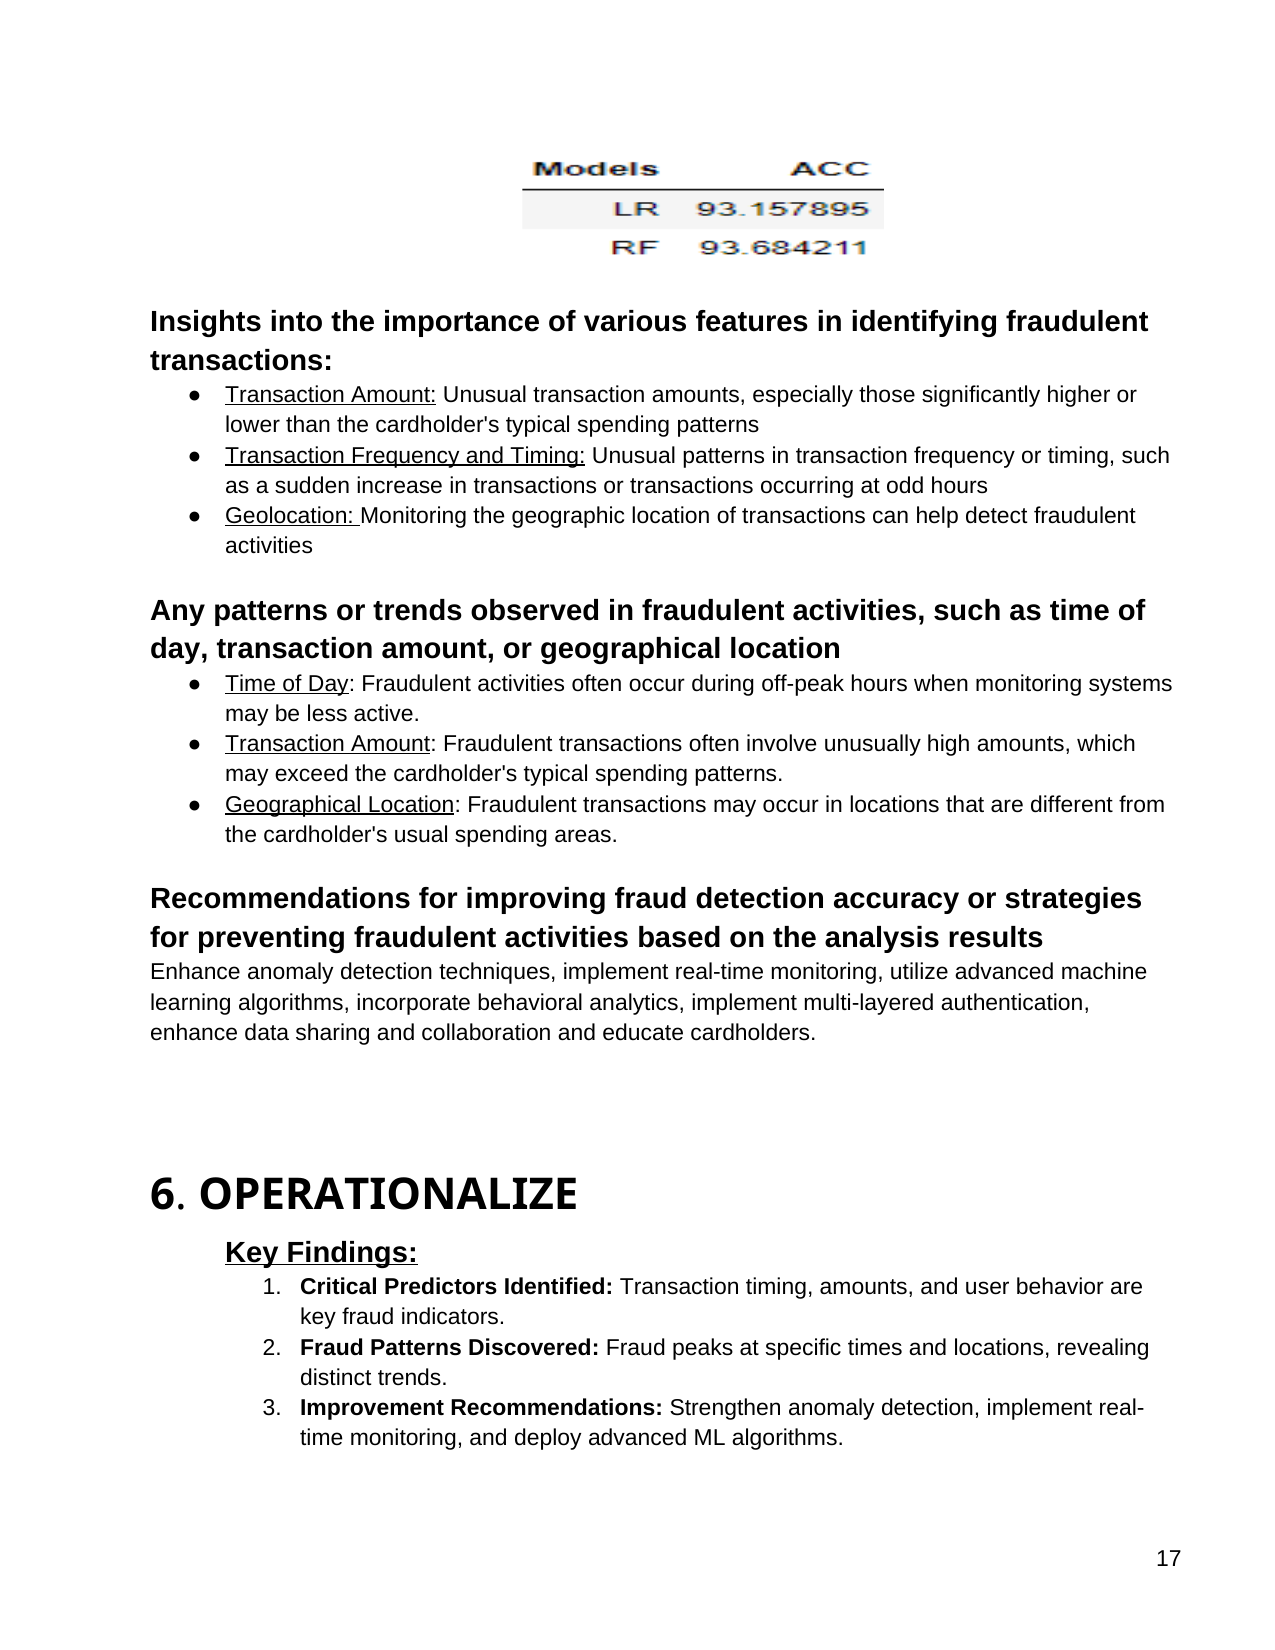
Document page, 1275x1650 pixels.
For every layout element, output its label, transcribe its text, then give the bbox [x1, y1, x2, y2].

list Improvement Recommendations: Strengthen anomaly detection, implement real-time monitoring, and deploy advanced ML algorithms. [262, 1394, 1181, 1451]
text Enhance anomaly detection techniques, implement real-time monitoring, utilize advanced machine learning algorithms, incorporate behavioral analytics, implement multi-layered authentication, enhance data sharing and collaboration and educate cardholders. [150, 958, 1181, 1045]
list Geolocation: Monitoring the geographic location of transactions can help detect fraudulent activities [187, 502, 1181, 559]
list Time of Day: Fraudulent activities often occur during off-peak hours when monitoring systems may be less active. [187, 670, 1181, 726]
list Transaction Frequency and Timing: Unusual patterns in transaction frequency or timing, such as a sudden increase in transactions or transactions occurring at odd hours [187, 442, 1181, 498]
text Recommendations for improving fraud detection accuracy or strategies for preventing fraudulent activities based on the analysis results [150, 881, 1181, 953]
text Any patterns or trends observed in fraudulent activities, such as time of day, transaction amount, or geographical location [150, 593, 1181, 665]
text Key Findings: [150, 1234, 1181, 1268]
list Critical Predictors Identified: Transaction timing, amounts, and user behavior are key fraud indicators. [262, 1273, 1181, 1330]
list Geographical Location: Fraudulent transactions may occur in locations that are different from the cardholder's usual spending areas. [187, 791, 1181, 847]
list Fraud Patterns Discovered: Fraud peaks at specific times and locations, revealing distinct trends. [262, 1333, 1181, 1390]
picture [522, 150, 884, 259]
list Transaction Amount: Fraudulent transactions often involve unusually high amounts, which may exceed the cardholder's typical spending patterns. [187, 730, 1181, 787]
subtitle 6. OPERATIONALIZE [150, 1162, 1181, 1222]
text Insights into the importance of various features in identifying fraudulent transactions: [150, 304, 1181, 376]
list Transaction Amount: Unusual transaction amounts, especially those significantly higher or lower than the cardholder's typical spending patterns [187, 381, 1181, 438]
